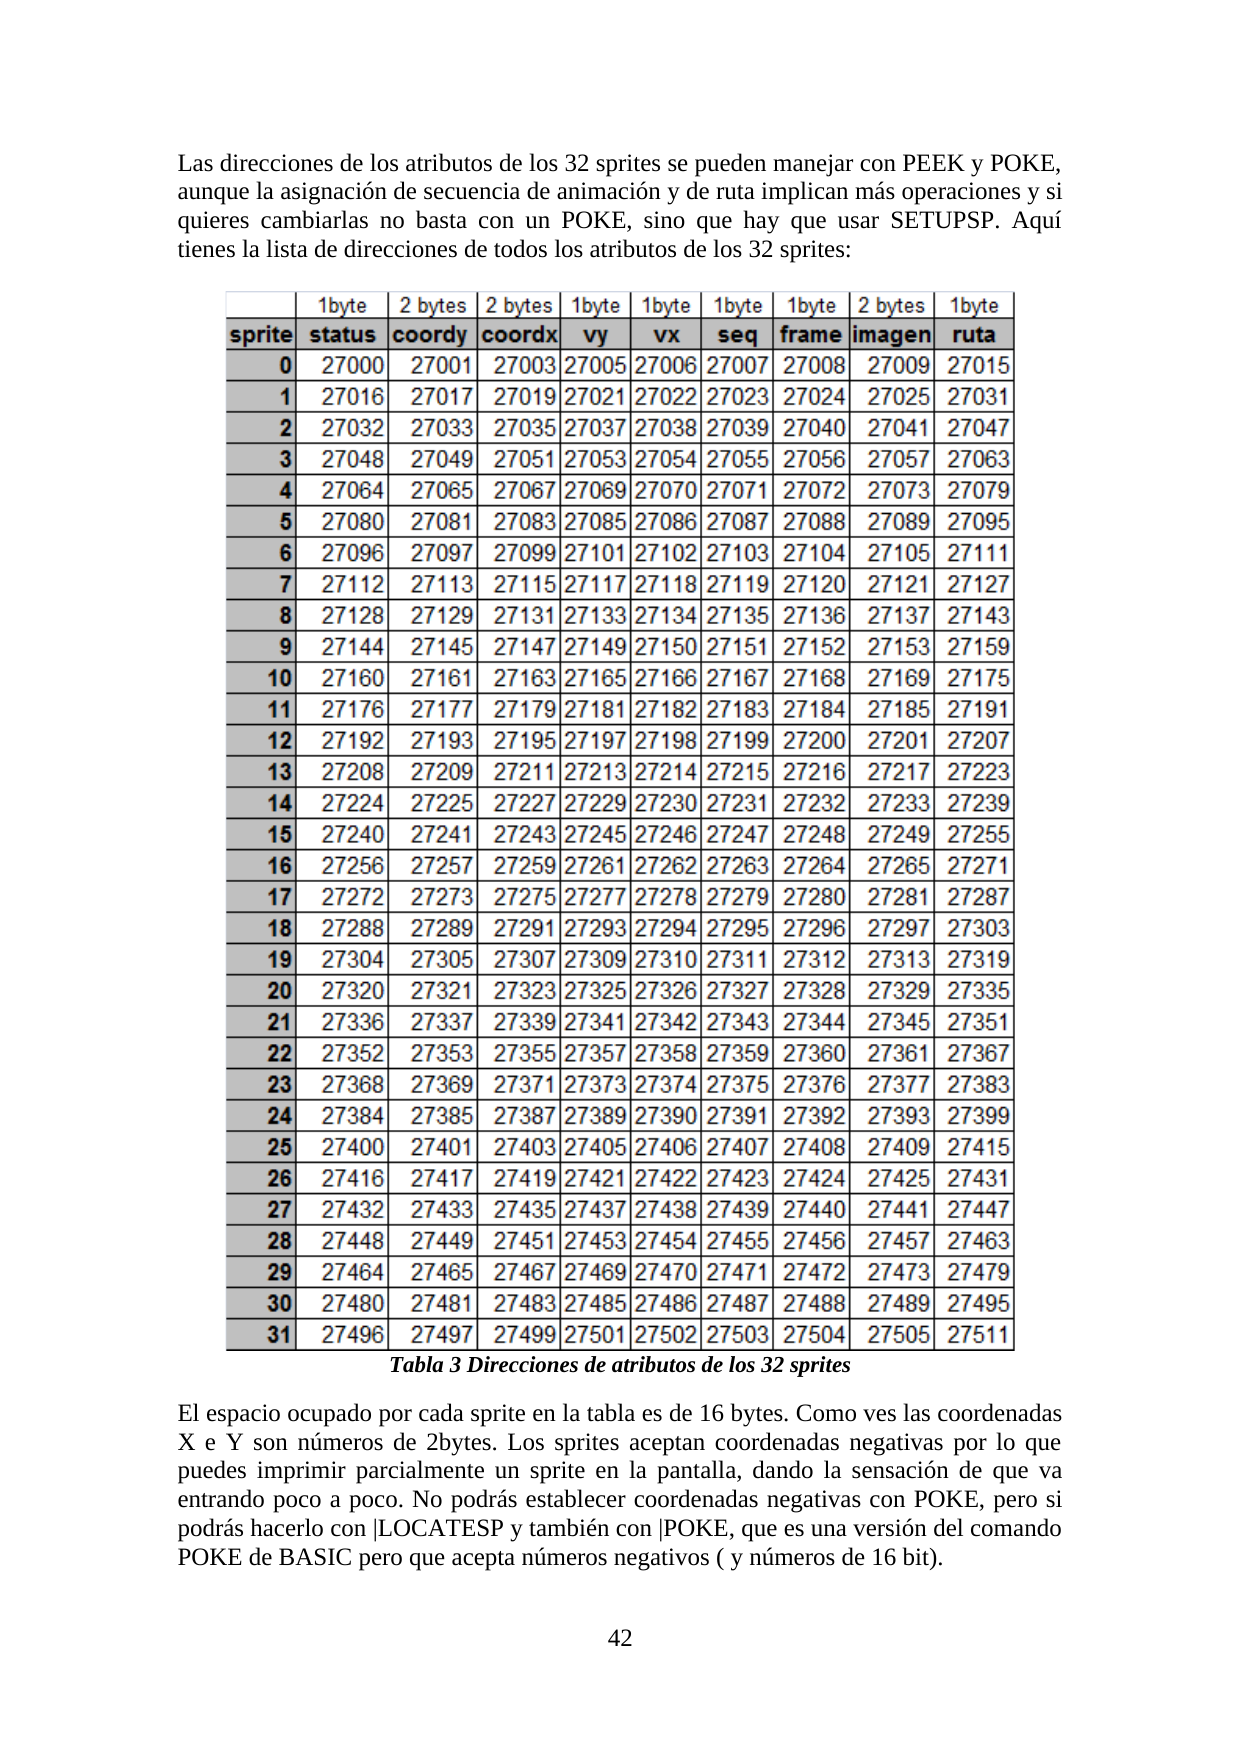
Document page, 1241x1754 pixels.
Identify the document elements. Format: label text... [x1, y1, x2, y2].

text Tabla 3 Direcciones de atributos de los 32 sprites [177, 1351, 1063, 1377]
picture [225, 291, 1015, 1351]
text El espacio ocupado por cada sprite en la tabla es de 16 bytes. Como ves las coordenadas X e Y son números de 2bytes. Los sprites aceptan coordenadas negativas por lo que puedes imprimir parcialmente un sprite en la pantalla, dando la sensación de que va entrando poco a poco. No podrás establecer coordenadas negativas con POKE, pero si podrás hacerlo con |LOCATESP y también con |POKE, que es una versión del comando POKE de BASIC pero que acepta números negativos ( y números de 16 bit). [177, 1398, 1063, 1571]
text Las direcciones de los atributos de los 32 sprites se pueden manejar con PEEK y POKE, aunque la asignación de secuencia de animación y de ruta implican más operaciones y si quieres cambiarlas no basta con un POKE, sino que hay que usar SETUPSP. Aquí tienes la lista de direcciones de todos los atributos de los 32 sprites: [177, 148, 1063, 263]
